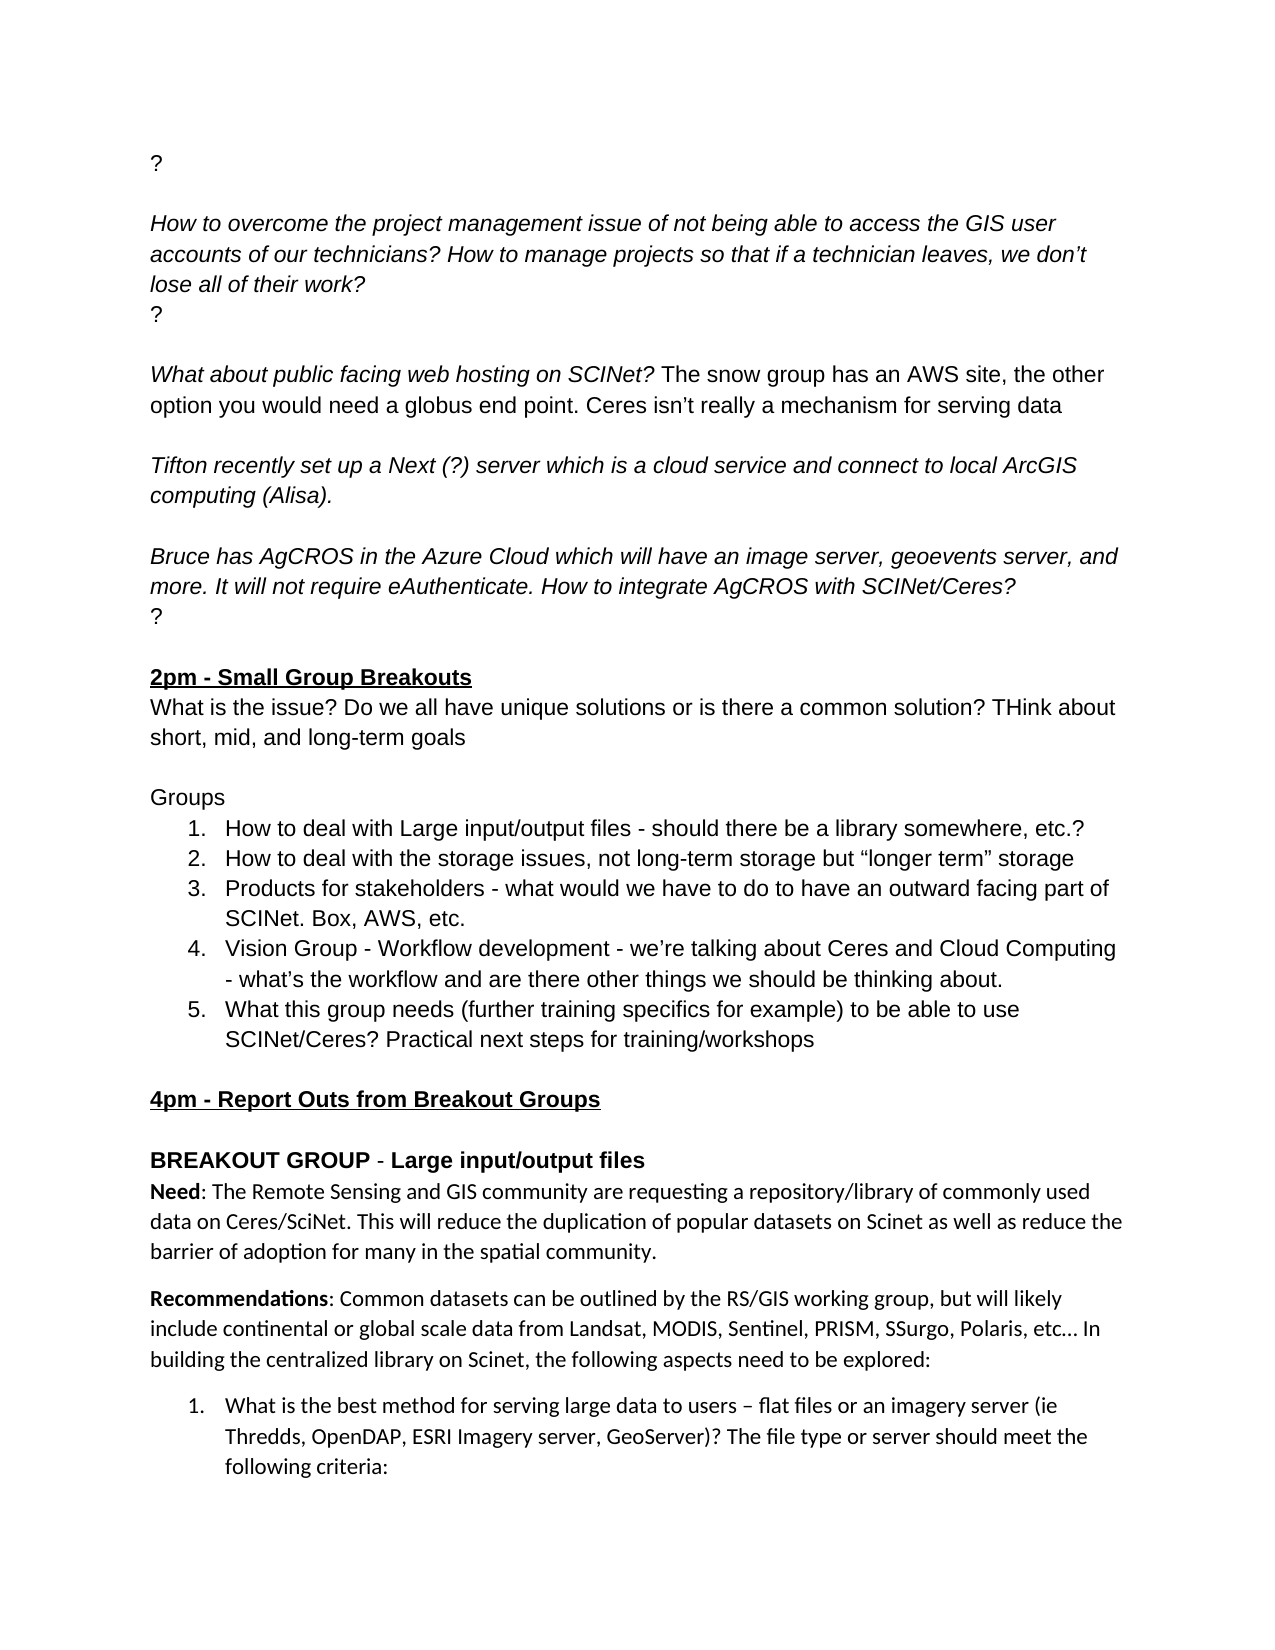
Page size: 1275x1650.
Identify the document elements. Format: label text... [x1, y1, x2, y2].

text What about public facing web hosting on SCINet? The snow group has an AWS site, the other option you would need a globus end point. Ceres isn’t really a mechanism for serving data [150, 361, 1125, 418]
text Need: The Remote Sensing and GIS community are requesting a repository/library of commonly used data on Ceres/SciNet. This will reduce the duplication of popular datasets on Scinet as well as reduce the barrier of adoption for many in the spatial community. [150, 1177, 1125, 1266]
text BREAKOUT GROUP - Large input/output files [150, 1147, 1125, 1173]
list How to deal with Large input/output files - should there be a library somewhere, etc.? [187, 814, 1125, 841]
text Recommendations: Common datasets can be outlined by the RS/GIS working group, but will likely include continental or global scale data from Landsat, MODIS, Sentinel, PRISM, SSurgo, Polaris, etc… In building the centralized library on Scinet, the following aspects need to be explored: [150, 1284, 1125, 1373]
list What is the best method for serving large data to users – flat files or an imagery server (ie Thredds, OpenDAP, ESRI Imagery server, GeoServer)? The file type or server should meet the following criteria: [187, 1392, 1125, 1480]
text What is the issue? Do we all have unique solutions or is there a common solution? THink about short, mid, and long-term goals [150, 694, 1125, 750]
list What this group needs (further training specifics for example) to be able to use SCINet/Ceres? Practical next steps for training/workshops [187, 996, 1125, 1052]
list Products for stakeholders - what would we have to do to have an outward facing part of SCINet. Box, AWS, etc. [187, 875, 1125, 932]
text ? [150, 150, 1125, 176]
text Bruce has AgCROS in the Azure Cloud which will have an image server, geoevents server, and more. It will not require eAuthenticate. How to integrate AgCROS with SCINet/Ceres? [150, 543, 1125, 599]
text Groups [150, 784, 1125, 811]
list How to deal with the storage issues, not long-term storage but “longer term” storage [187, 845, 1125, 871]
list Vision Group - Workflow development - we’re talking about Ceres and Cloud Computing - what’s the workflow and are there other things we should be thinking about. [187, 935, 1125, 992]
text 2pm - Small Group Breakouts [150, 663, 1125, 690]
text How to overcome the project management issue of not being able to access the GIS user accounts of our technicians? How to manage projects so that if a technician leaves, we don’t lose all of their work? [150, 210, 1125, 297]
text ? [150, 301, 1125, 327]
text 4pm - Report Outs from Breakout Groups [150, 1086, 1125, 1113]
text Tifton recently set up a Next (?) server which is a cloud service and connect to local ArcGIS computing (Alisa). [150, 452, 1125, 509]
text ? [150, 603, 1125, 629]
